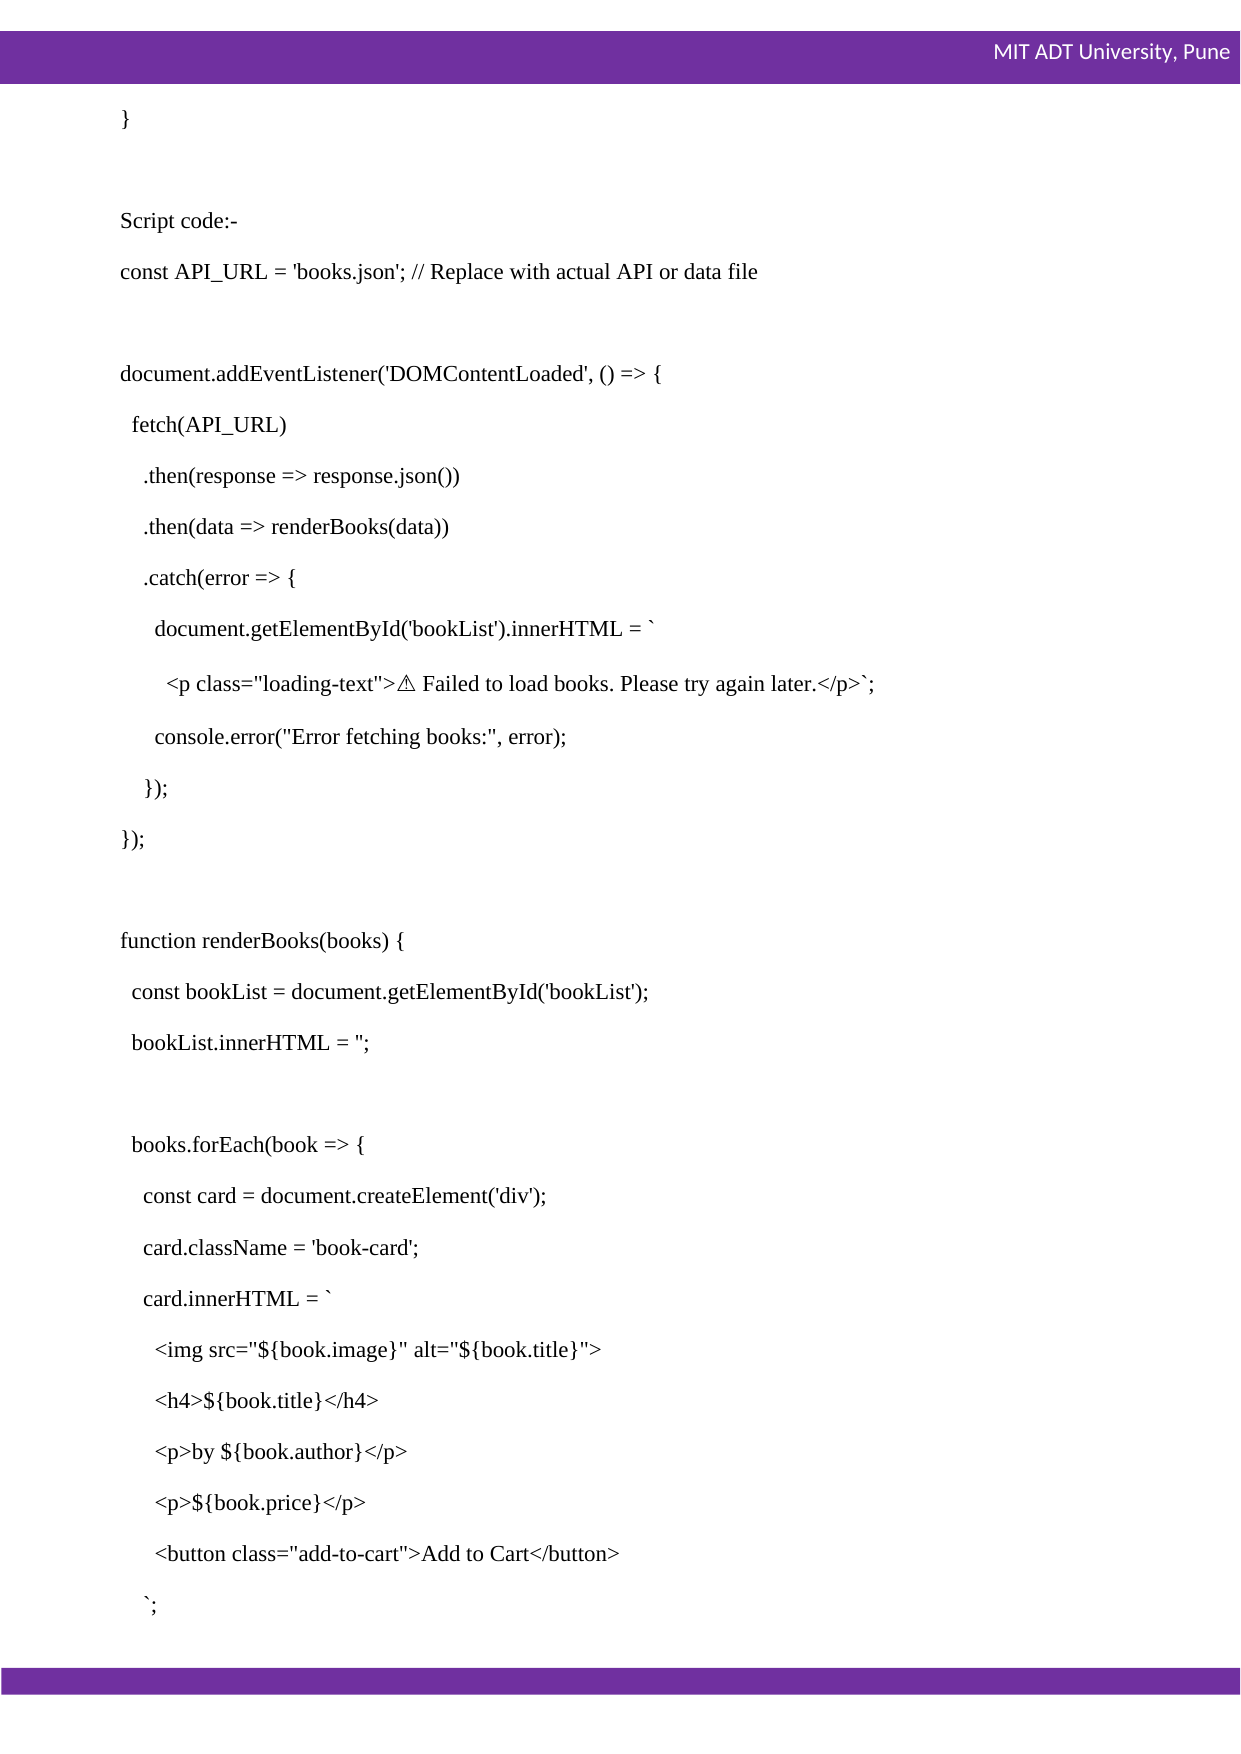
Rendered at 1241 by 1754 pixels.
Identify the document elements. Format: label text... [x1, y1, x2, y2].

text .catch(error => { [120, 564, 1195, 591]
text <h4>${book.title}</h4> [120, 1387, 1195, 1413]
text const card = document.createElement('div'); [120, 1183, 1195, 1209]
text Script code:- [120, 207, 1195, 233]
text document.addEventListener('DOMContentLoaded', () => { [120, 360, 1195, 387]
text card.innerHTML = ` [120, 1285, 1195, 1311]
text function renderBooks(books) { [120, 927, 1195, 954]
text <p>${book.price}</p> [120, 1489, 1195, 1515]
text console.error("Error fetching books:", error); [120, 723, 1195, 749]
text <button class="add-to-cart">Add to Cart</button> [120, 1540, 1195, 1566]
text bookList.innerHTML = ''; [120, 1029, 1195, 1056]
text .then(data => renderBooks(data)) [120, 513, 1195, 540]
text books.forEach(book => { [120, 1132, 1195, 1158]
text const bookList = document.getElementById('bookList'); [120, 978, 1195, 1005]
text `; [120, 1591, 1195, 1617]
text document.getElementById('bookList').innerHTML = ` [120, 615, 1195, 642]
text card.className = 'book-card'; [120, 1234, 1195, 1260]
text <p>by ${book.author}</p> [120, 1438, 1195, 1464]
text }); [120, 774, 1195, 801]
text const API_URL = 'books.json'; // Replace with actual API or data file [120, 258, 1195, 284]
text } [120, 105, 1195, 131]
text <img src="${book.image}" alt="${book.title}"> [120, 1336, 1195, 1362]
text }); [120, 825, 1195, 852]
text .then(response => response.json()) [120, 462, 1195, 489]
text fetch(API_URL) [120, 411, 1195, 438]
text <p class="loading-text">⚠️ Failed to load books. Please try again later.</p>`; [120, 666, 1195, 698]
